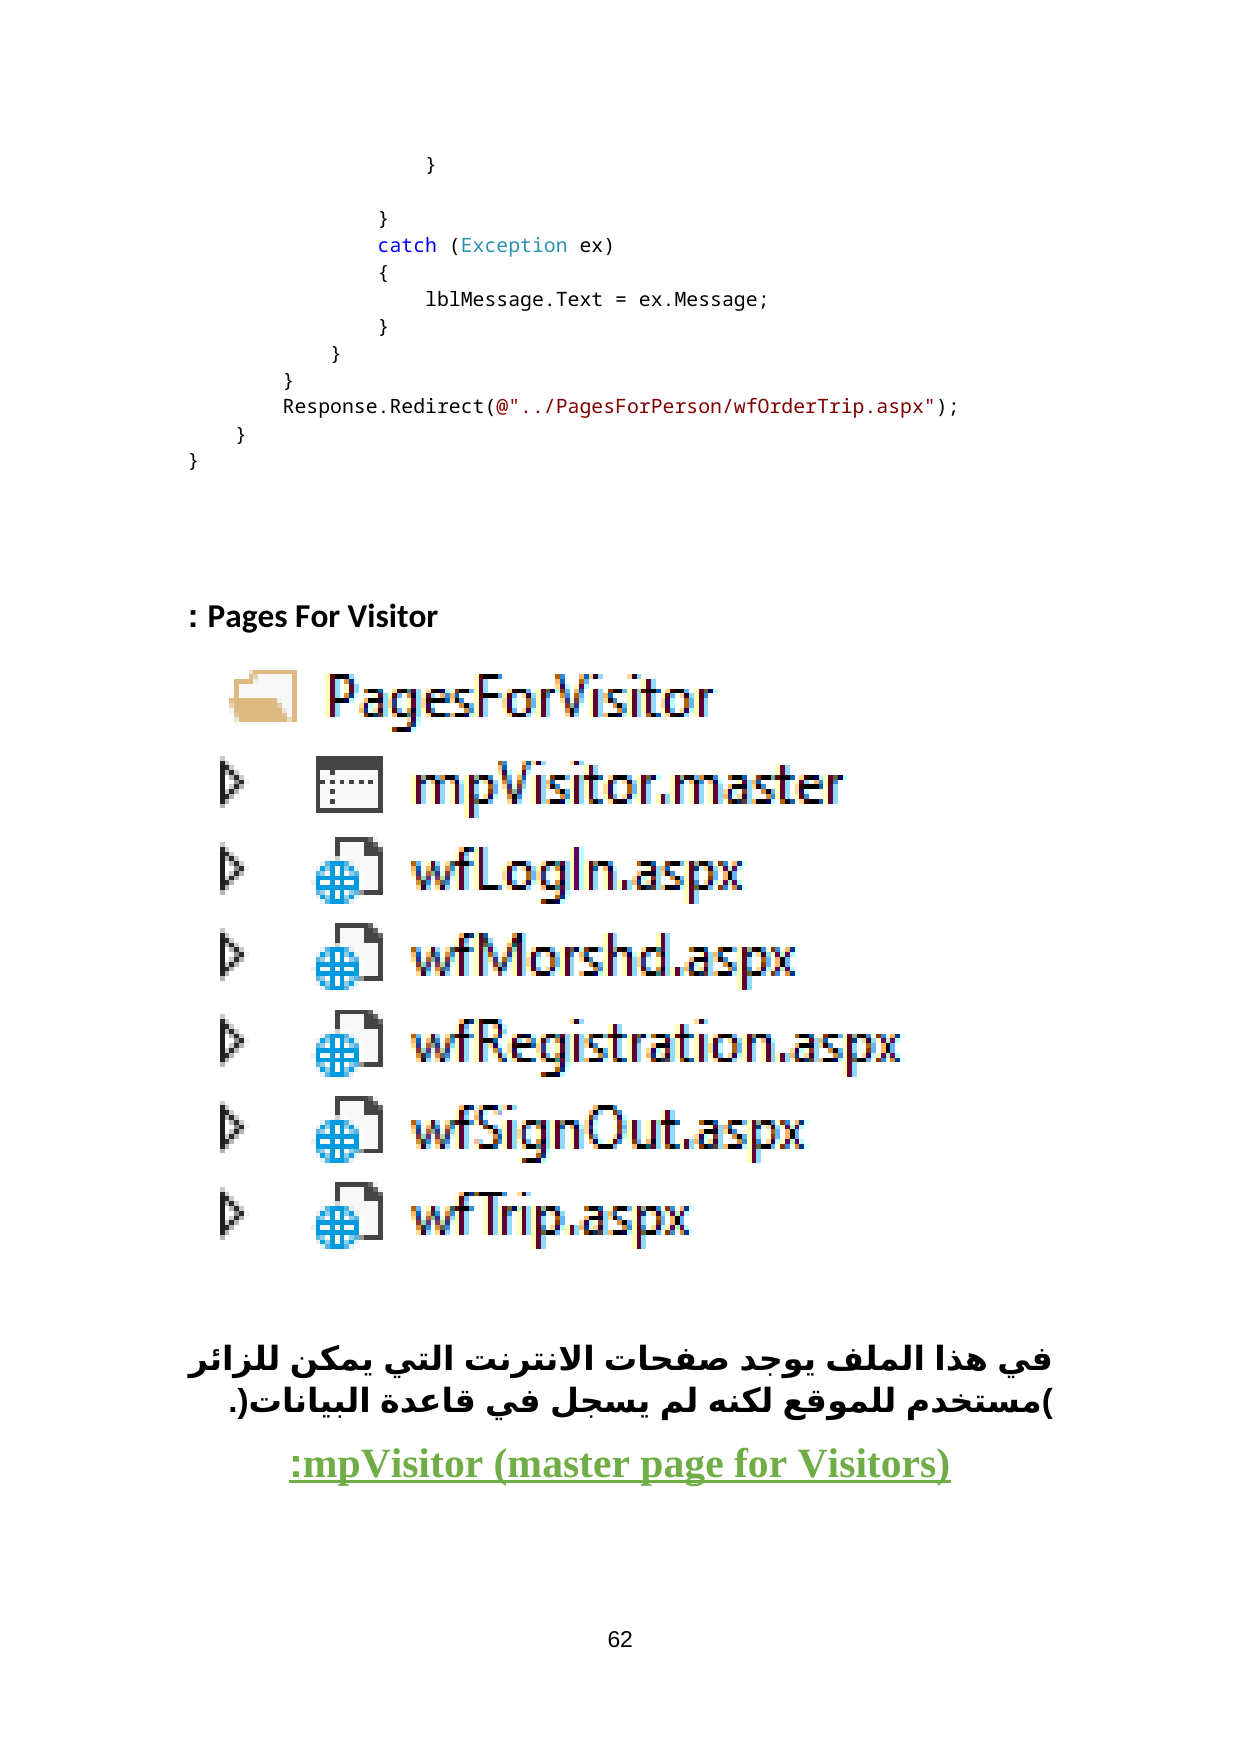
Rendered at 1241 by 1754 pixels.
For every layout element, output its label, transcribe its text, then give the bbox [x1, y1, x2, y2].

text } [187, 447, 1053, 474]
text } [187, 339, 1053, 366]
picture [187, 655, 923, 1260]
text lblMessage.Text = ex.Message; [187, 285, 1053, 312]
text Response.Redirect(@"../PagesForPerson/wfOrderTrip.aspx"); [187, 393, 1053, 420]
text Pages For Visitor : [187, 595, 1053, 636]
text } [187, 366, 1053, 393]
text mpVisitor (master page for Visitors): [187, 1439, 1053, 1487]
text } [187, 420, 1053, 447]
text catch (Exception ex) [187, 231, 1053, 258]
text } [187, 204, 1053, 231]
text } [187, 150, 1053, 177]
text } [187, 312, 1053, 339]
text { [187, 258, 1053, 285]
text في هذا الملف يوجد صفحات الانترنت التي يمكن للزائر )مستخدم للموقع لكنه لم يسجل في قاعدة البيانات(. [187, 1339, 1053, 1419]
